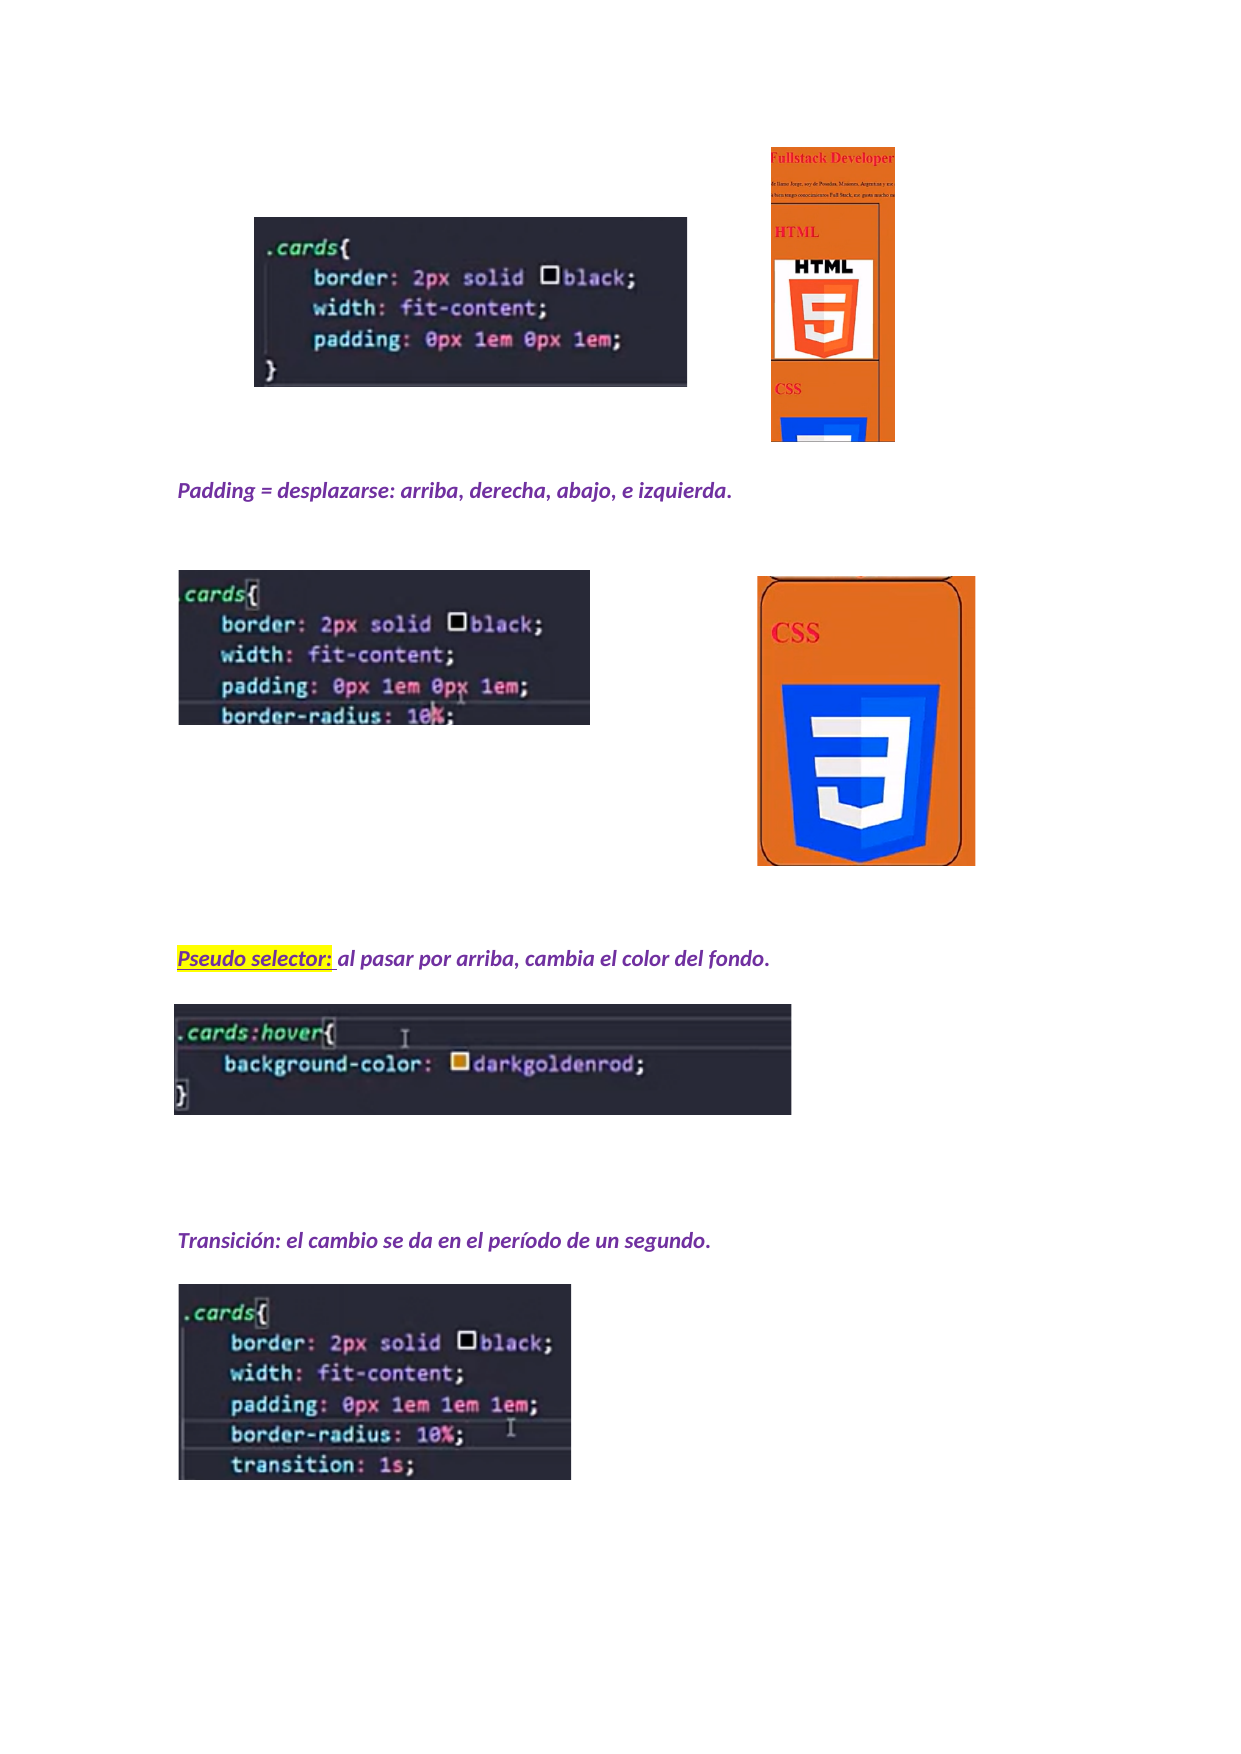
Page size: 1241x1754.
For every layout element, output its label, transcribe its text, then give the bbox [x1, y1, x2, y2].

picture [769, 147, 894, 438]
text Padding = desplazarse: arriba, derecha, abajo, e izquierda. [177, 476, 1063, 504]
text Pseudo selector: al pasar por arriba, cambia el color del fondo. [177, 944, 1063, 972]
picture [172, 1004, 791, 1114]
text Transición: el cambio se da en el período de un segundo. [177, 1226, 1063, 1254]
picture [177, 570, 589, 724]
picture [252, 217, 688, 387]
picture [756, 576, 975, 864]
picture [177, 1284, 572, 1477]
